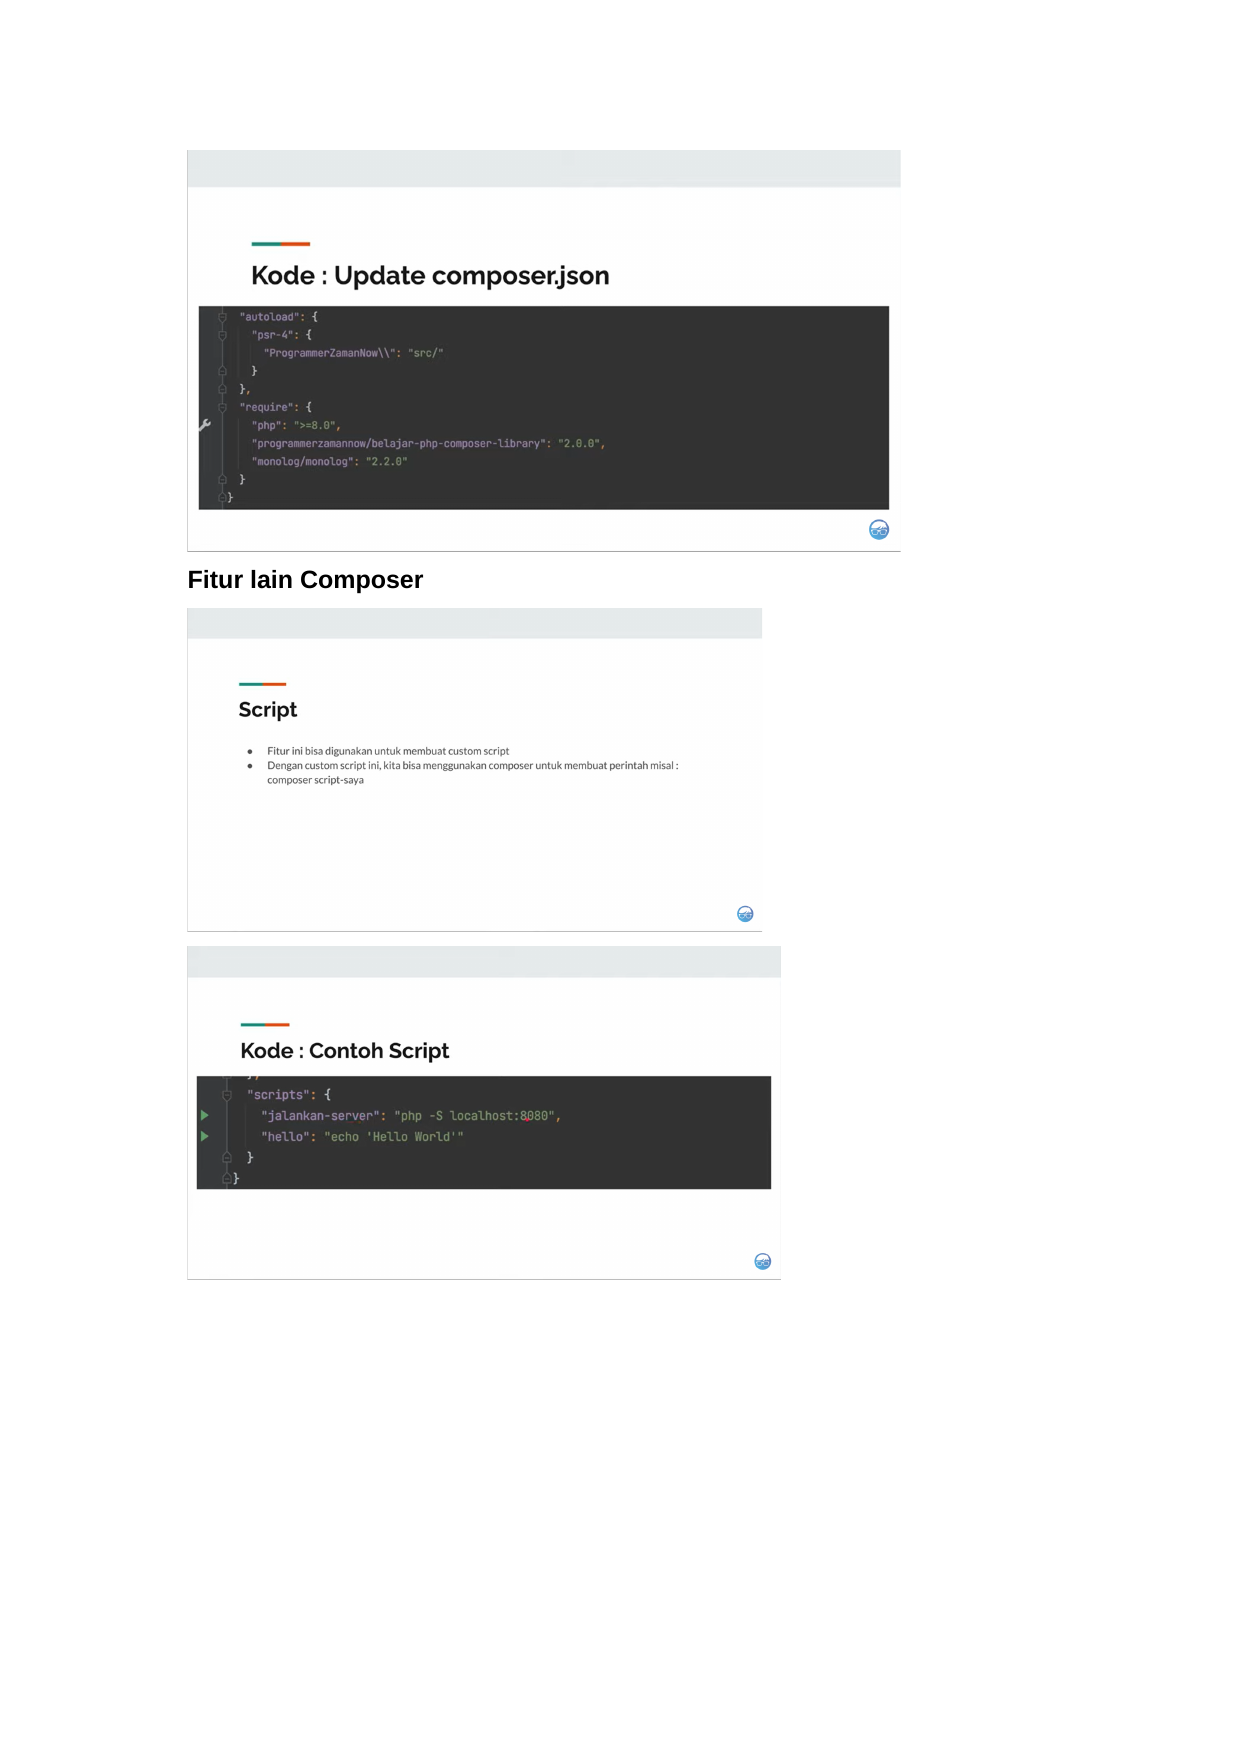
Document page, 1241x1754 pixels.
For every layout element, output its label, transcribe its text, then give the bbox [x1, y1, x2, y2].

picture [187, 608, 763, 932]
text Fitur lain Composer [187, 566, 1090, 594]
picture [187, 946, 781, 1280]
picture [187, 150, 901, 552]
